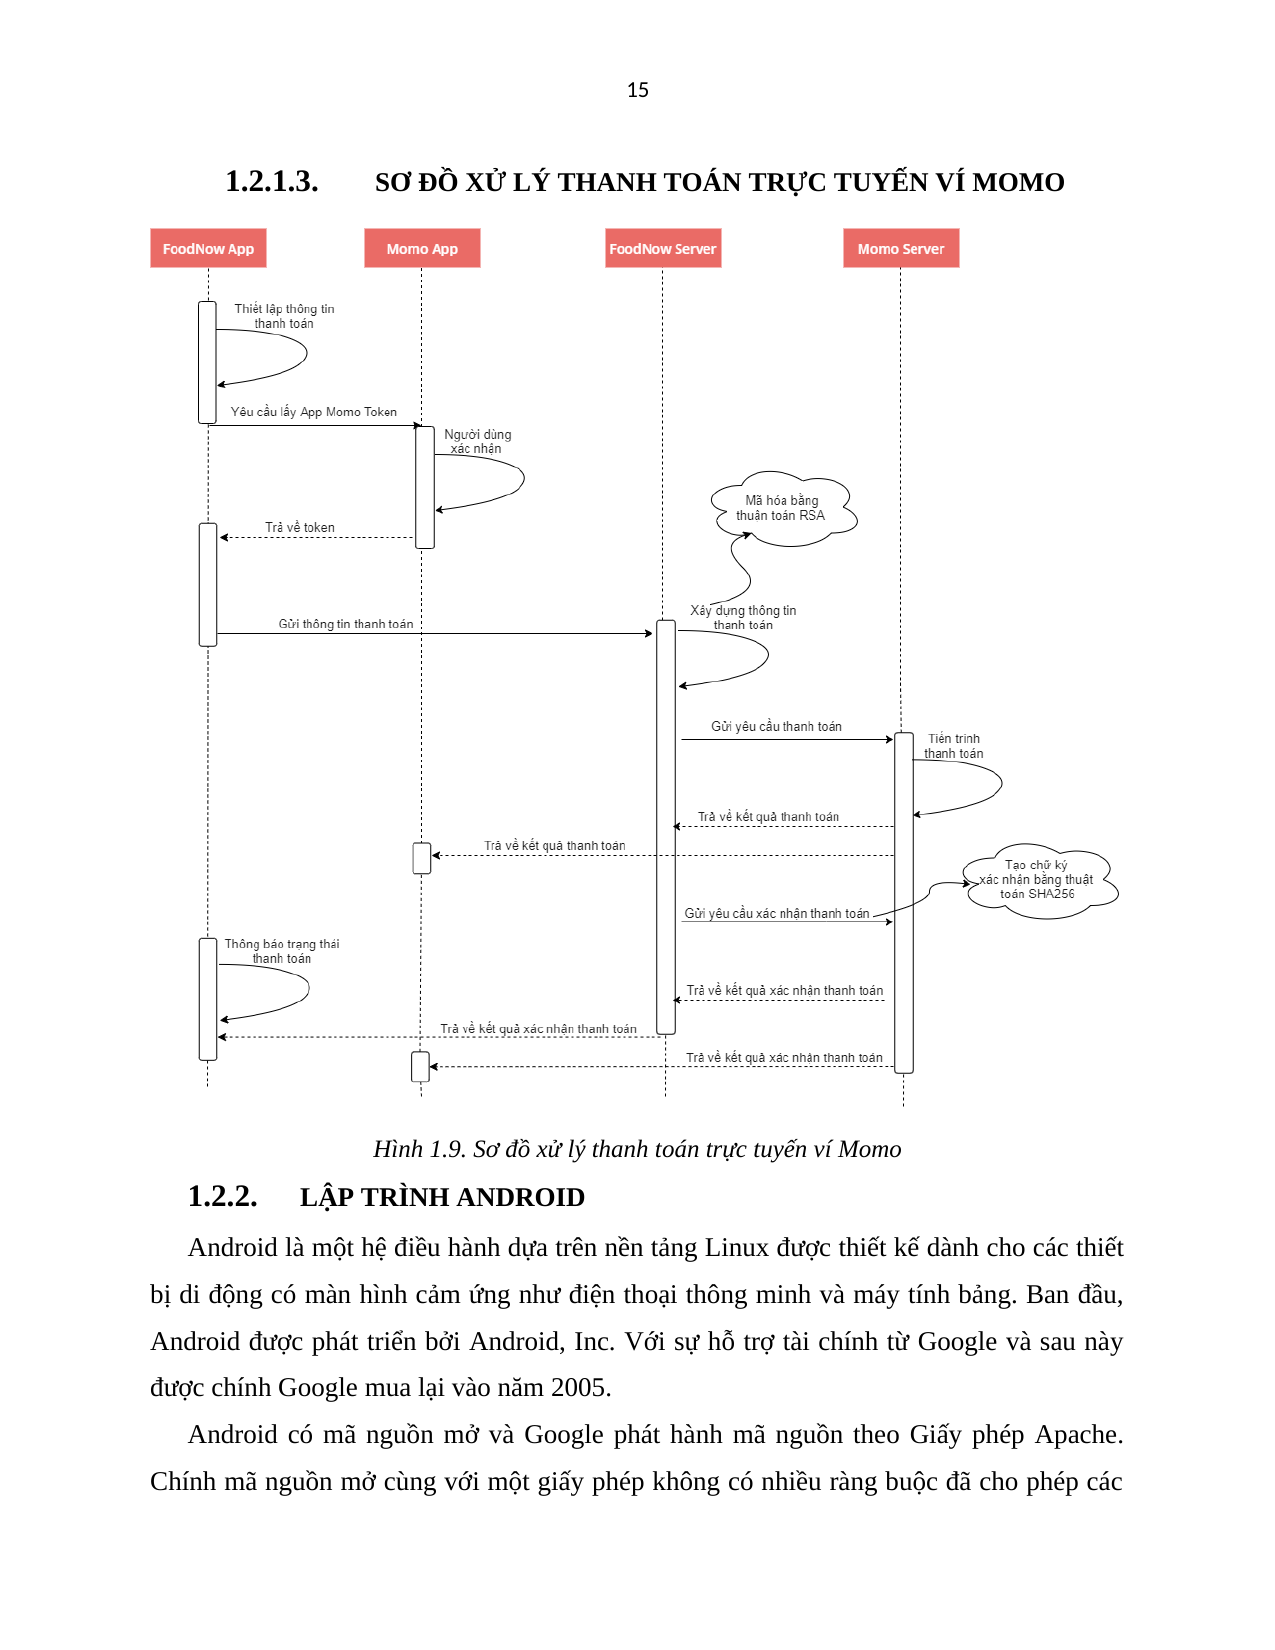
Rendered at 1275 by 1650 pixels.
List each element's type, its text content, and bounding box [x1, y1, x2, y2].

list Android là một hệ điều hành dựa trên nền tảng Linux được thiết kế dành cho các thiết bị di động có màn hình cảm ứng như điện thoại thông minh và máy tính bảng. Ban đầu, Android được phát triển bởi Android, Inc. Với sự hỗ trợ tài chính từ Google và sau này được chính Google mua lại vào năm 2005. [150, 1231, 1125, 1403]
list Hình 1.9. Sơ đồ xử lý thanh toán trực tuyến ví Momo [150, 1134, 1125, 1163]
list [150, 1418, 1125, 1496]
picture [150, 228, 1125, 1108]
list SƠ ĐỒ XỬ LÝ THANH TOÁN TRỰC TUYẾN VÍ MOMO [225, 162, 1125, 198]
list LẬP TRÌNH ANDROID [187, 1178, 1125, 1213]
